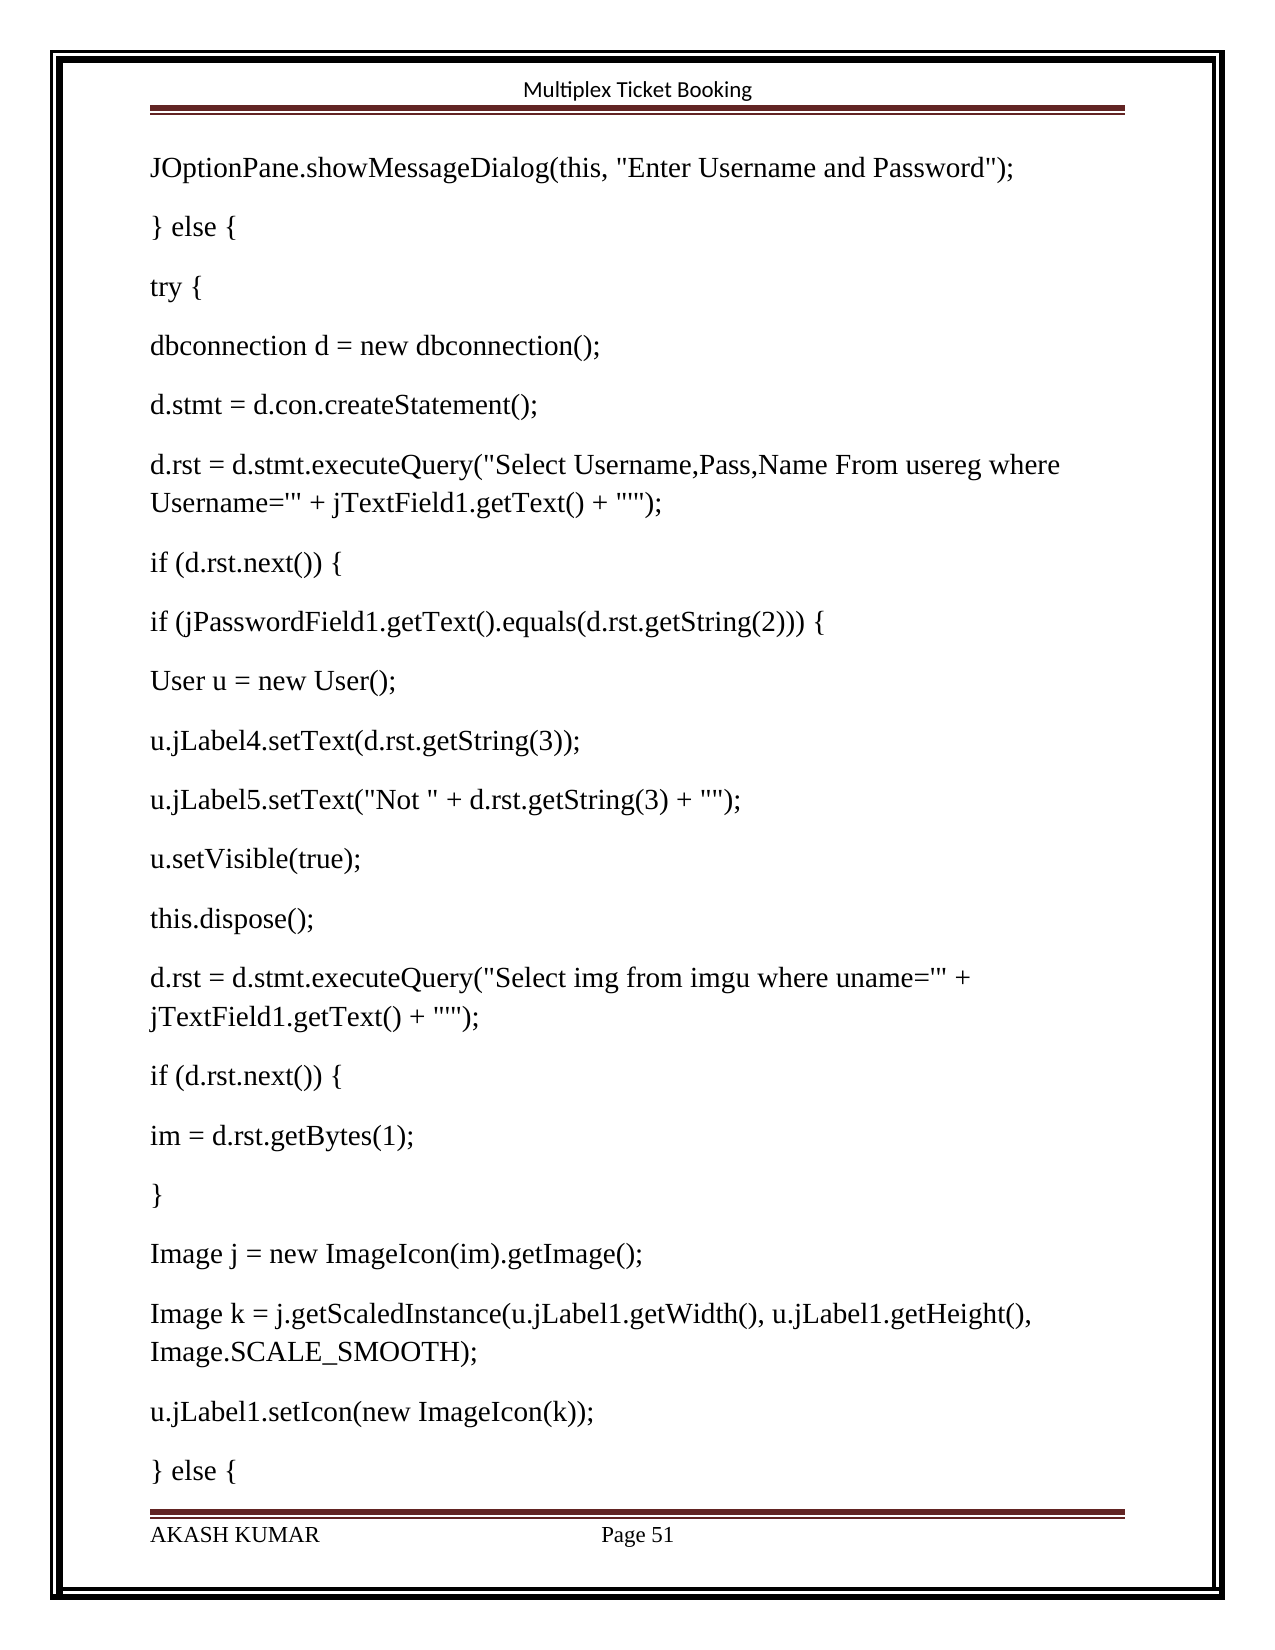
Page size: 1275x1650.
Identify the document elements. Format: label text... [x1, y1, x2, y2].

text d.rst = d.stmt.executeQuery("Select Username,Pass,Name From usereg where Username='" + jTextField1.getText() + "'"); [150, 447, 1125, 519]
text if (jPasswordField1.getText().equals(d.rst.getString(2))) { [150, 604, 1125, 638]
text JOptionPane.showMessageDialog(this, "Enter Username and Password"); [150, 150, 1125, 183]
text u.jLabel4.setText(d.rst.getString(3)); [150, 723, 1125, 756]
text im = d.rst.getBytes(1); [150, 1118, 1125, 1151]
text if (d.rst.next()) { [150, 1058, 1125, 1092]
text d.rst = d.stmt.executeQuery("Select img from imgu where uname='" + jTextField1.getText() + "'"); [150, 960, 1125, 1032]
text Image j = new ImageIcon(im).getImage(); [150, 1236, 1125, 1270]
text if (d.rst.next()) { [150, 545, 1125, 578]
text } else { [150, 209, 1125, 243]
text d.stmt = d.con.createStatement(); [150, 387, 1125, 421]
text try { [150, 269, 1125, 302]
text } else { [150, 1453, 1125, 1487]
text } [150, 1177, 1125, 1211]
text this.dispose(); [150, 901, 1125, 934]
text User u = new User(); [150, 663, 1125, 697]
text dbconnection d = new dbconnection(); [150, 328, 1125, 362]
text Image k = j.getScaledInstance(u.jLabel1.getWidth(), u.jLabel1.getHeight(), Image.SCALE_SMOOTH); [150, 1296, 1125, 1368]
text u.setVisible(true); [150, 842, 1125, 875]
text u.jLabel5.setText("Not " + d.rst.getString(3) + ""); [150, 782, 1125, 816]
text u.jLabel1.setIcon(new ImageIcon(k)); [150, 1394, 1125, 1427]
